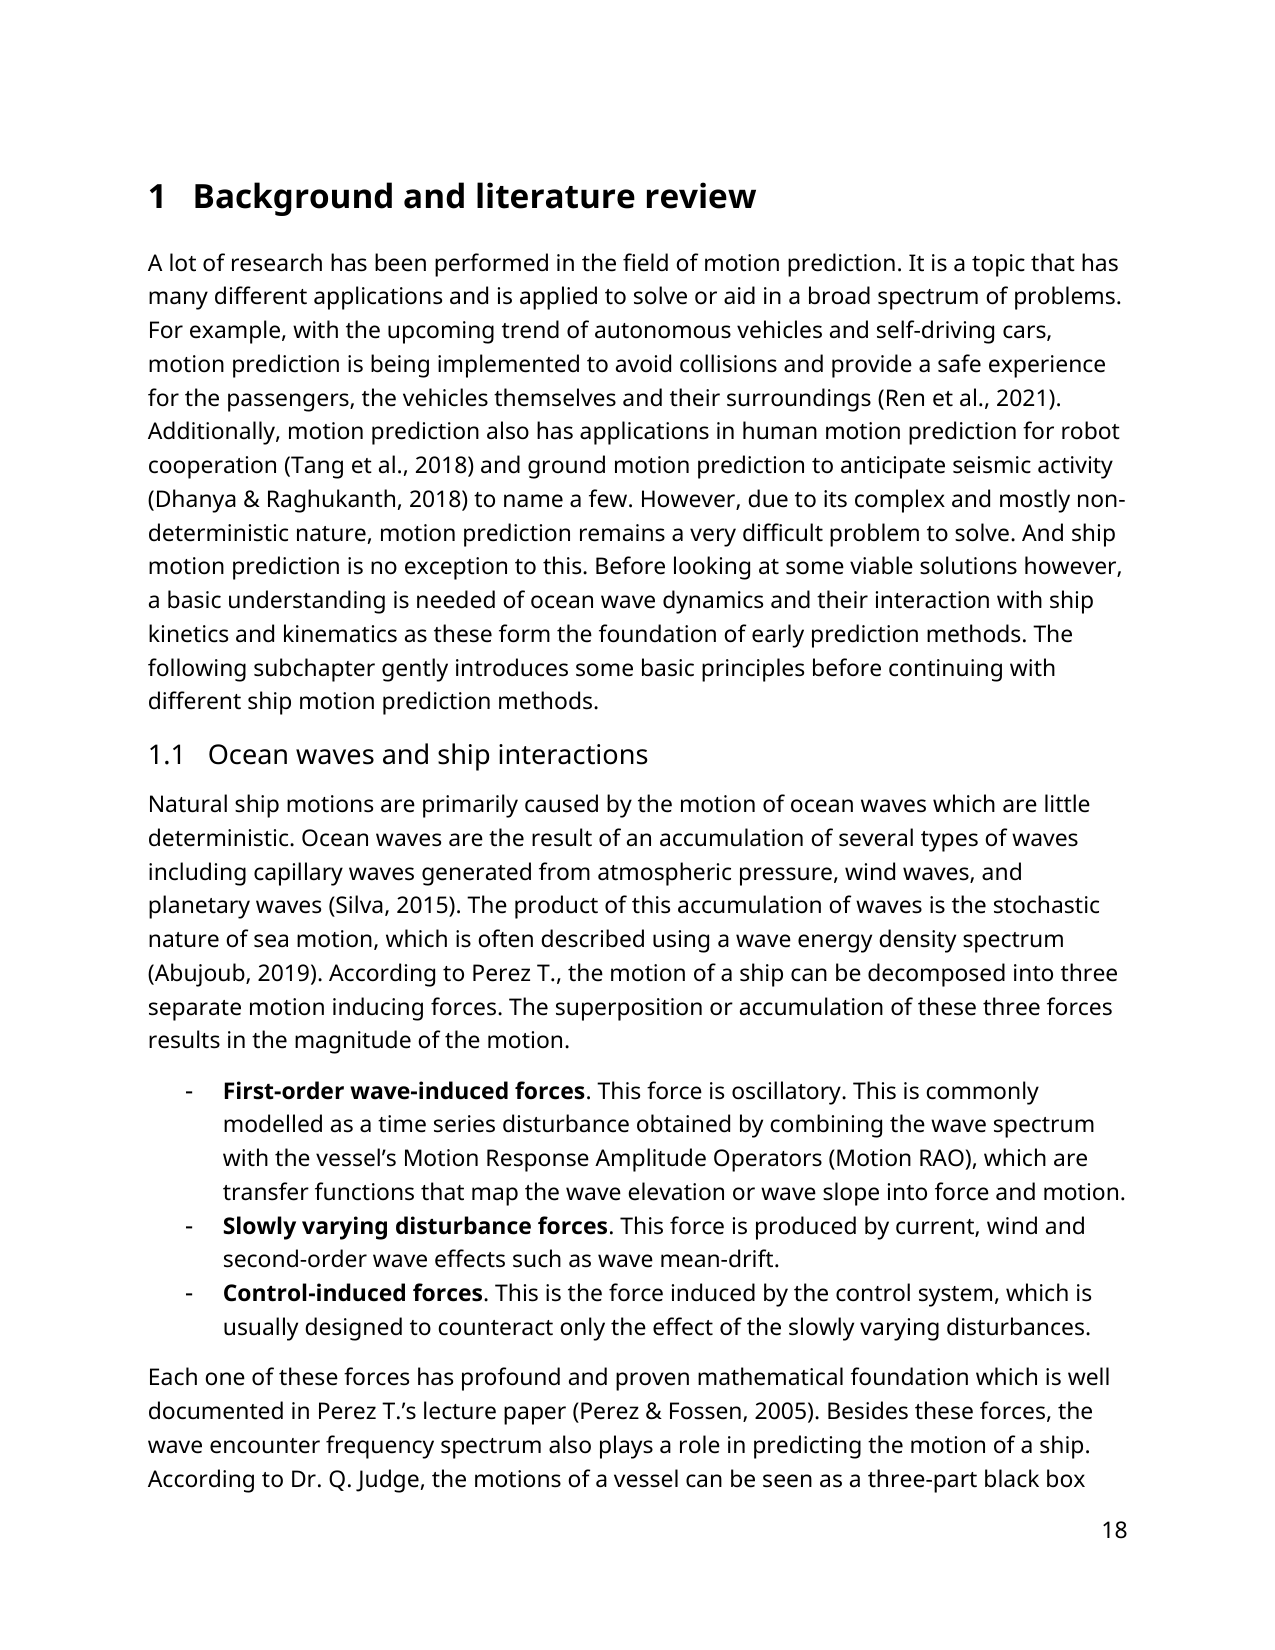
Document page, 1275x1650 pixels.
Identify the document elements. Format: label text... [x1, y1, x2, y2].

list Slowly varying disturbance forces. This force is produced by current, wind and second-order wave effects such as wave mean-drift. [185, 1210, 1127, 1275]
text A lot of research has been performed in the field of motion prediction. It is a topic that has many different applications and is applied to solve or aid in a broad spectrum of problems. For example, with the upcoming trend of autonomous vehicles and self-driving cars, motion prediction is being implemented to avoid collisions and provide a safe experience for the passengers, the vehicles themselves and their surroundings . Additionally, motion prediction also has applications in human motion prediction for robot cooperation and ground motion prediction to anticipate seismic activity to name a few. However, due to its complex and mostly non-deterministic nature, motion prediction remains a very difficult problem to solve. And ship motion prediction is no exception to this. Before looking at some viable solutions however, a basic understanding is needed of ocean wave dynamics and their interaction with ship kinetics and kinematics as these form the foundation of early prediction methods. The following subchapter gently introduces some basic principles before continuing with different ship motion prediction methods. [148, 247, 1127, 717]
subtitle Ocean waves and ship interactions [148, 736, 1127, 773]
list Control-induced forces. This is the force induced by the control system, which is usually designed to counteract only the effect of the slowly varying disturbances. [185, 1277, 1127, 1342]
text Natural ship motions are primarily caused by the motion of ocean waves which are little deterministic. Ocean waves are the result of an accumulation of several types of waves including capillary waves generated from atmospheric pressure, wind waves, and planetary waves . The product of this accumulation of waves is the stochastic nature of sea motion, which is often described using a wave energy density spectrum . According to Perez T., the motion of a ship can be decomposed into three separate motion inducing forces. The superposition or accumulation of these three forces results in the magnitude of the motion. [148, 788, 1127, 1056]
list First-order wave-induced forces. This force is oscillatory. This is commonly modelled as a time series disturbance obtained by combining the wave spectrum with the vessel’s Motion Response Amplitude Operators (Motion RAO), which are transfer functions that map the wave elevation or wave slope into force and motion. [185, 1075, 1127, 1207]
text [148, 1361, 1127, 1494]
subtitle Background and literature review [148, 173, 1127, 218]
